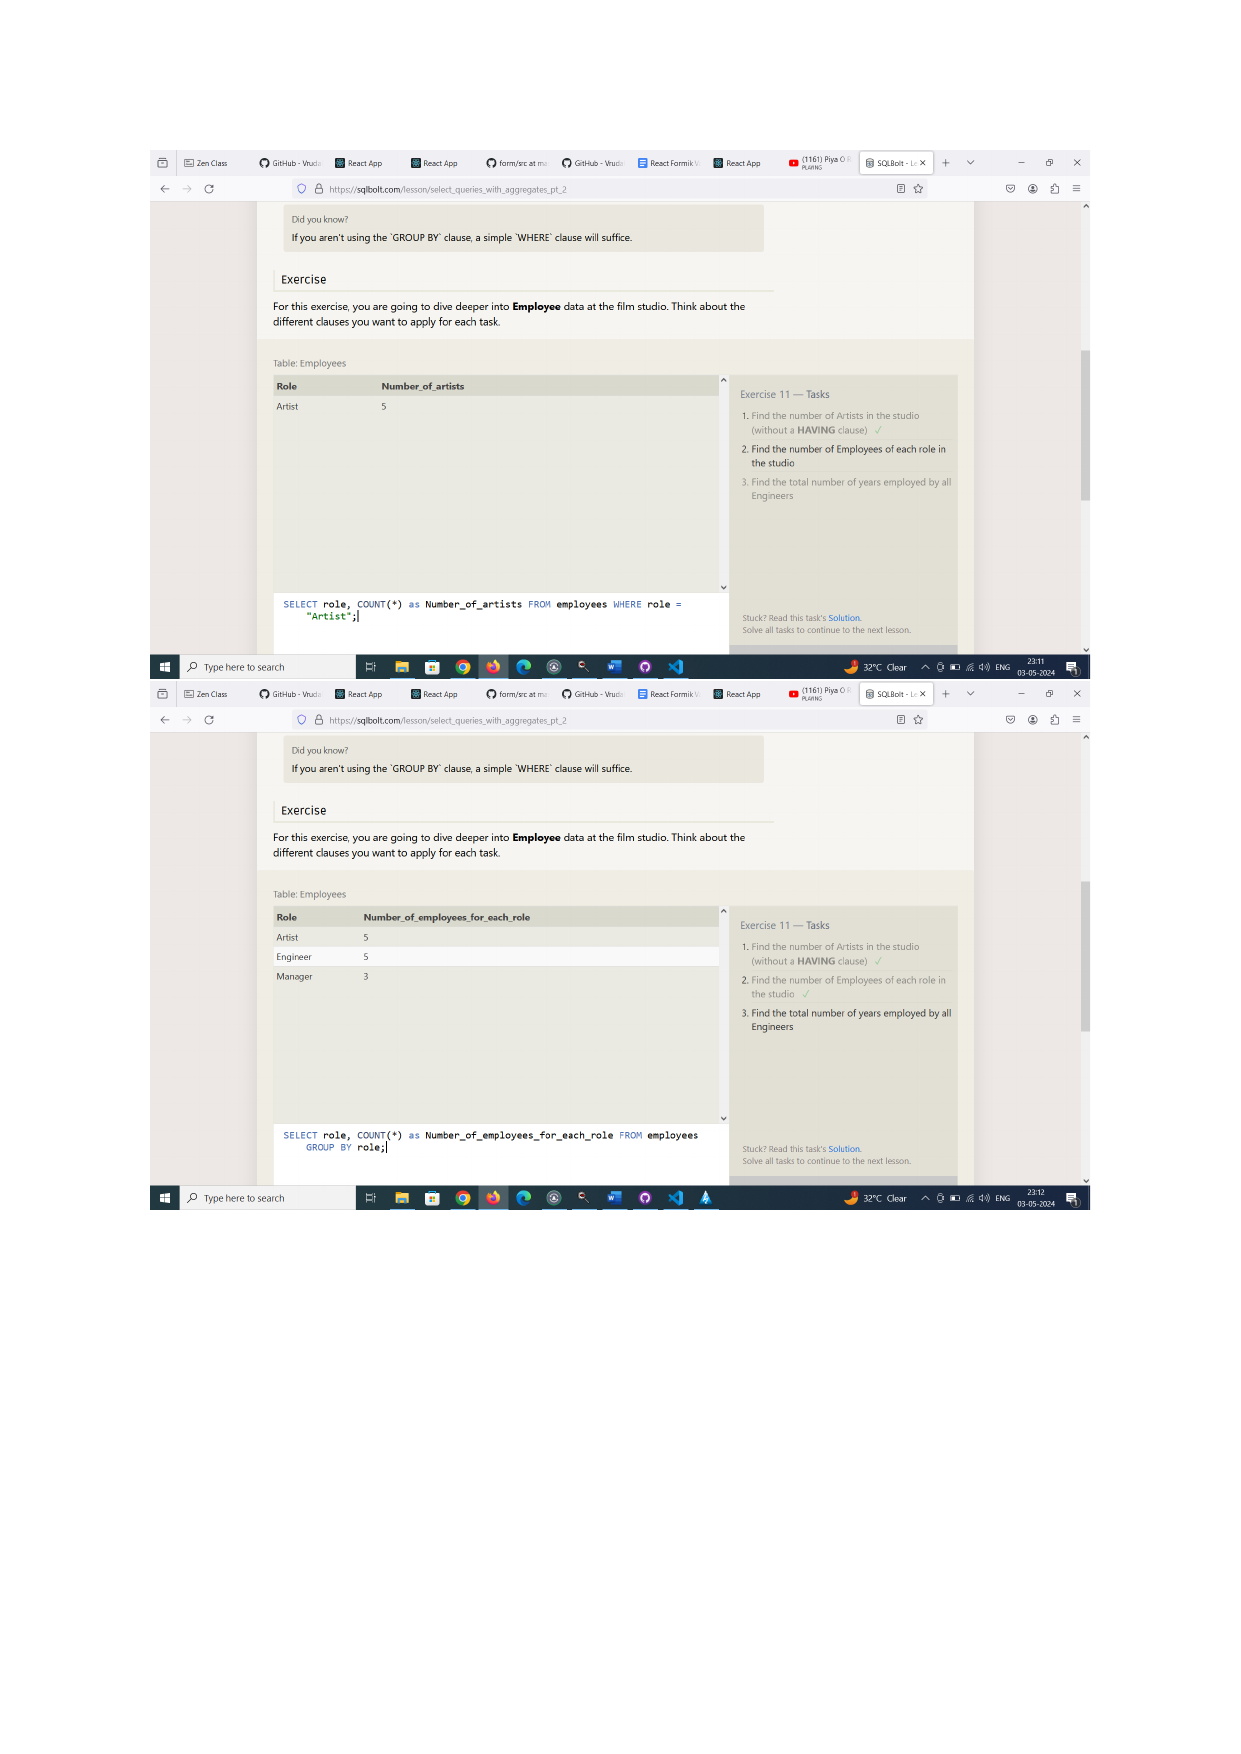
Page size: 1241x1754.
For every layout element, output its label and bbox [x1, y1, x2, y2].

picture [150, 681, 1091, 1210]
picture [150, 150, 1091, 679]
